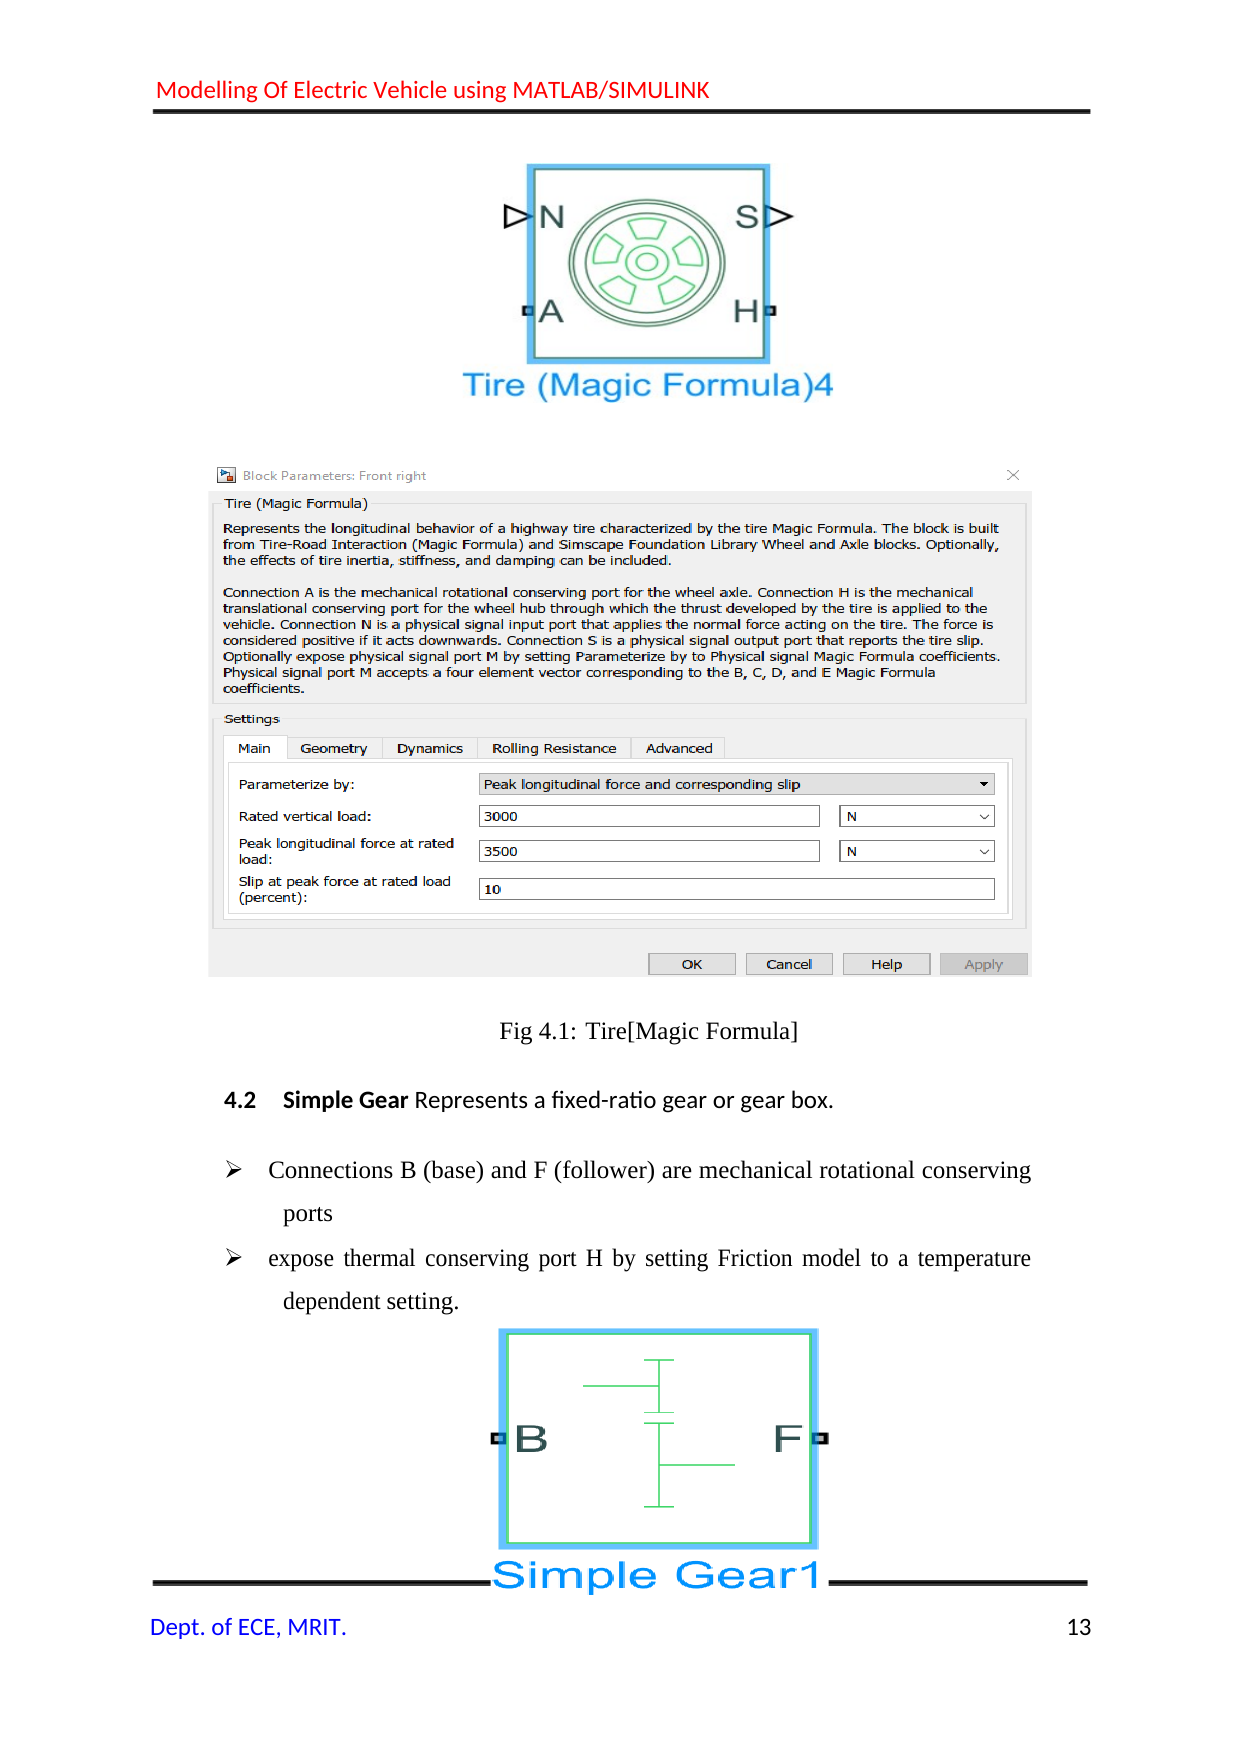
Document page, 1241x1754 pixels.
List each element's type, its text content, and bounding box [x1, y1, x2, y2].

picture [208, 461, 1032, 977]
picture [150, 109, 1094, 114]
text 4.2 Simple Gear Represents a fixed-ratio gear or gear box. [224, 1084, 1031, 1115]
picture [150, 1328, 1091, 1595]
text Fig 4.1: Tire[Magic Formula] [209, 1016, 1088, 1045]
list Connections B (base) and F (follower) are mechanical rotational conserving ports [224, 1155, 1031, 1227]
list expose thermal conserving port H by setting Friction model to a temperature dependent setting. [224, 1243, 1031, 1314]
picture [462, 163, 834, 403]
